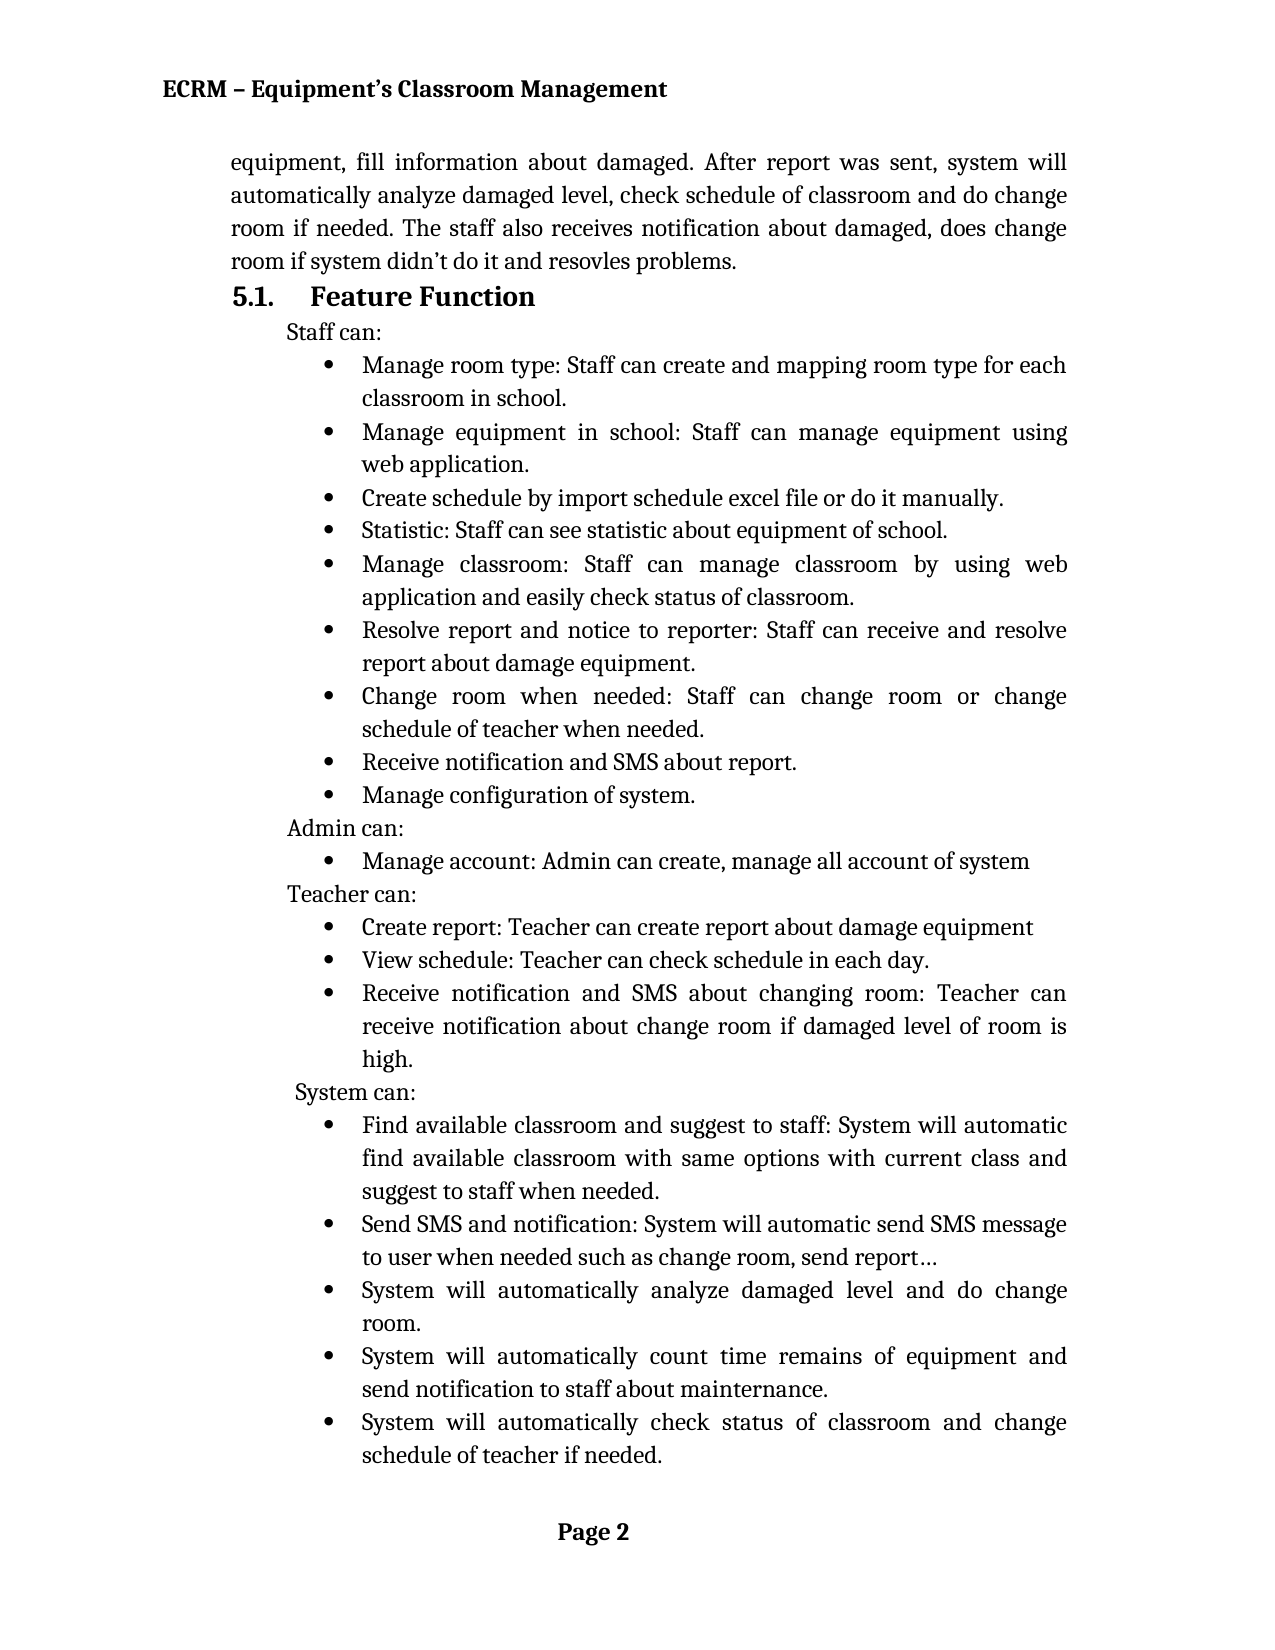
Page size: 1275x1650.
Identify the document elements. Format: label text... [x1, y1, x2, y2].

list System can: [295, 1078, 1068, 1107]
list Find available classroom and suggest to staff: System will automatic find available classroom with same options with current class and suggest to staff when needed. [324, 1111, 1068, 1206]
list Manage equipment in school: Staff can manage equipment using web application. [324, 417, 1068, 479]
list Manage configuration of system. [324, 781, 1068, 809]
list Resolve report and notice to reporter: Staff can receive and resolve report about damage equipment. [324, 616, 1068, 677]
list Feature Function [232, 280, 1068, 313]
list Change room when needed: Staff can change room or change schedule of teacher when needed. [324, 682, 1068, 743]
list System will automatically count time remains of equipment and send notification to staff about mainternance. [324, 1342, 1068, 1404]
list Staff can: [287, 318, 1068, 347]
list Admin can: [287, 814, 1068, 842]
list Teacher can: [287, 880, 1068, 908]
list Statistic: Staff can see statistic about equipment of school. [324, 516, 1068, 545]
list System will automatically analyze damaged level and do change room. [324, 1276, 1068, 1338]
list System will automatically check status of classroom and change schedule of teacher if needed. [324, 1408, 1068, 1470]
list Send SMS and notification: System will automatic send SMS message to user when needed such as change room, send report… [324, 1210, 1068, 1272]
list Create schedule by import schedule excel file or do it manually. [324, 483, 1068, 512]
list Manage classroom: Staff can manage classroom by using web application and easily check status of classroom. [324, 549, 1068, 611]
list View schedule: Teacher can check schedule in each day. [324, 946, 1068, 974]
list Manage account: Admin can create, manage all account of system [324, 847, 1068, 875]
list Receive notification and SMS about report. [324, 748, 1068, 776]
list Receive notification and SMS about changing room: Teacher can receive notification about change room if damaged level of room is high. [324, 979, 1068, 1073]
list Manage room type: Staff can create and mapping room type for each classroom in school. [324, 351, 1068, 413]
list Create report: Teacher can create report about damage equipment [324, 913, 1068, 941]
